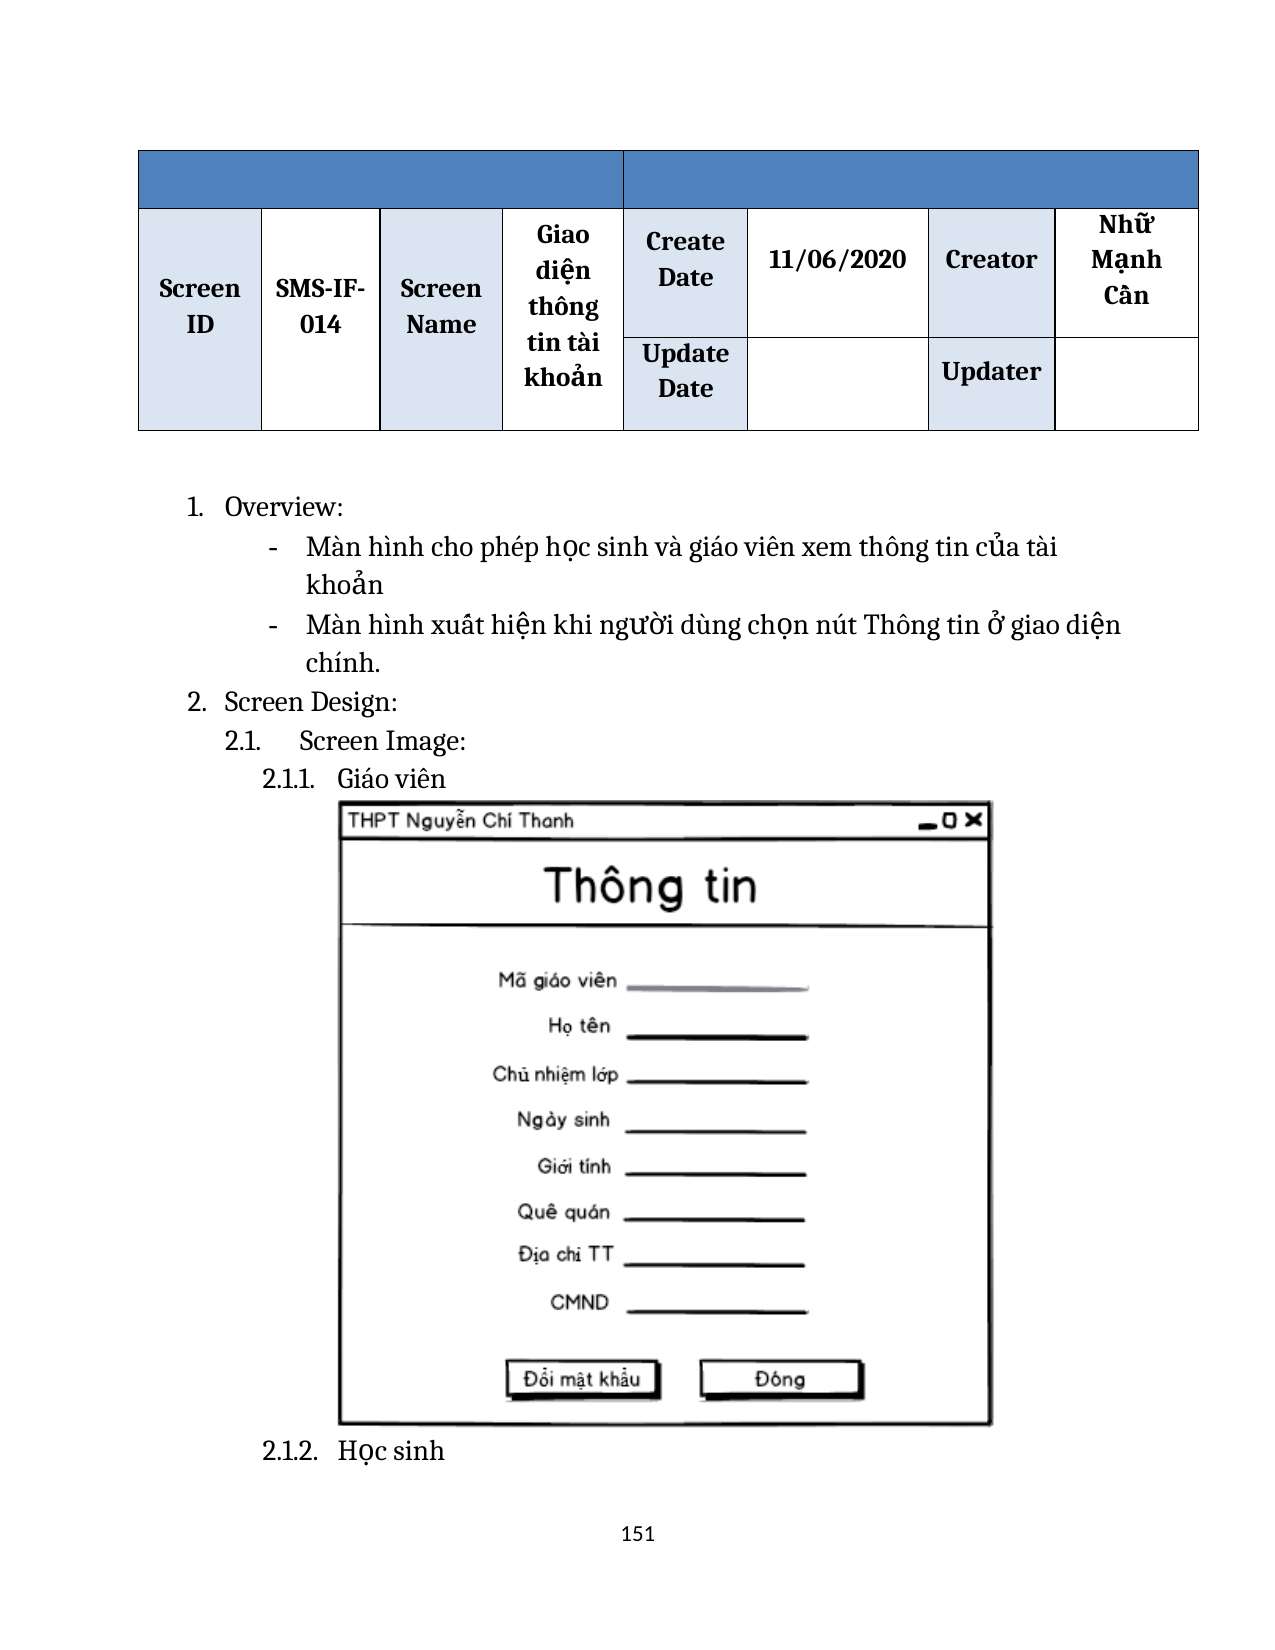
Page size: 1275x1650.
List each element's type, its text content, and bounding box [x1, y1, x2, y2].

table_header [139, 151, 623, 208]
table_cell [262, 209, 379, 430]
picture [337, 800, 997, 1429]
list Màn hình cho phép học sinh và giáo viên xem thông tin của tài khoản [268, 529, 1125, 602]
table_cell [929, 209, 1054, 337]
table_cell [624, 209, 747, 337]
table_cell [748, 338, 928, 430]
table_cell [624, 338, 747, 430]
list Giáo viên [262, 762, 1125, 796]
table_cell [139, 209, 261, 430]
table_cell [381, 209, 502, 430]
list Screen Image: [225, 724, 1125, 757]
list Overview: [187, 490, 1125, 524]
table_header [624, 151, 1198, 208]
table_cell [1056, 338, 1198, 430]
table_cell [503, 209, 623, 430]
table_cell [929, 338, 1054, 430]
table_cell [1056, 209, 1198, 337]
list Screen Design: [187, 685, 1125, 719]
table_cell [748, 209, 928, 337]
list Học sinh [262, 1434, 1125, 1467]
list Màn hình xuất hiện khi người dùng chọn nút Thông tin ở giao diện chính. [268, 607, 1125, 680]
